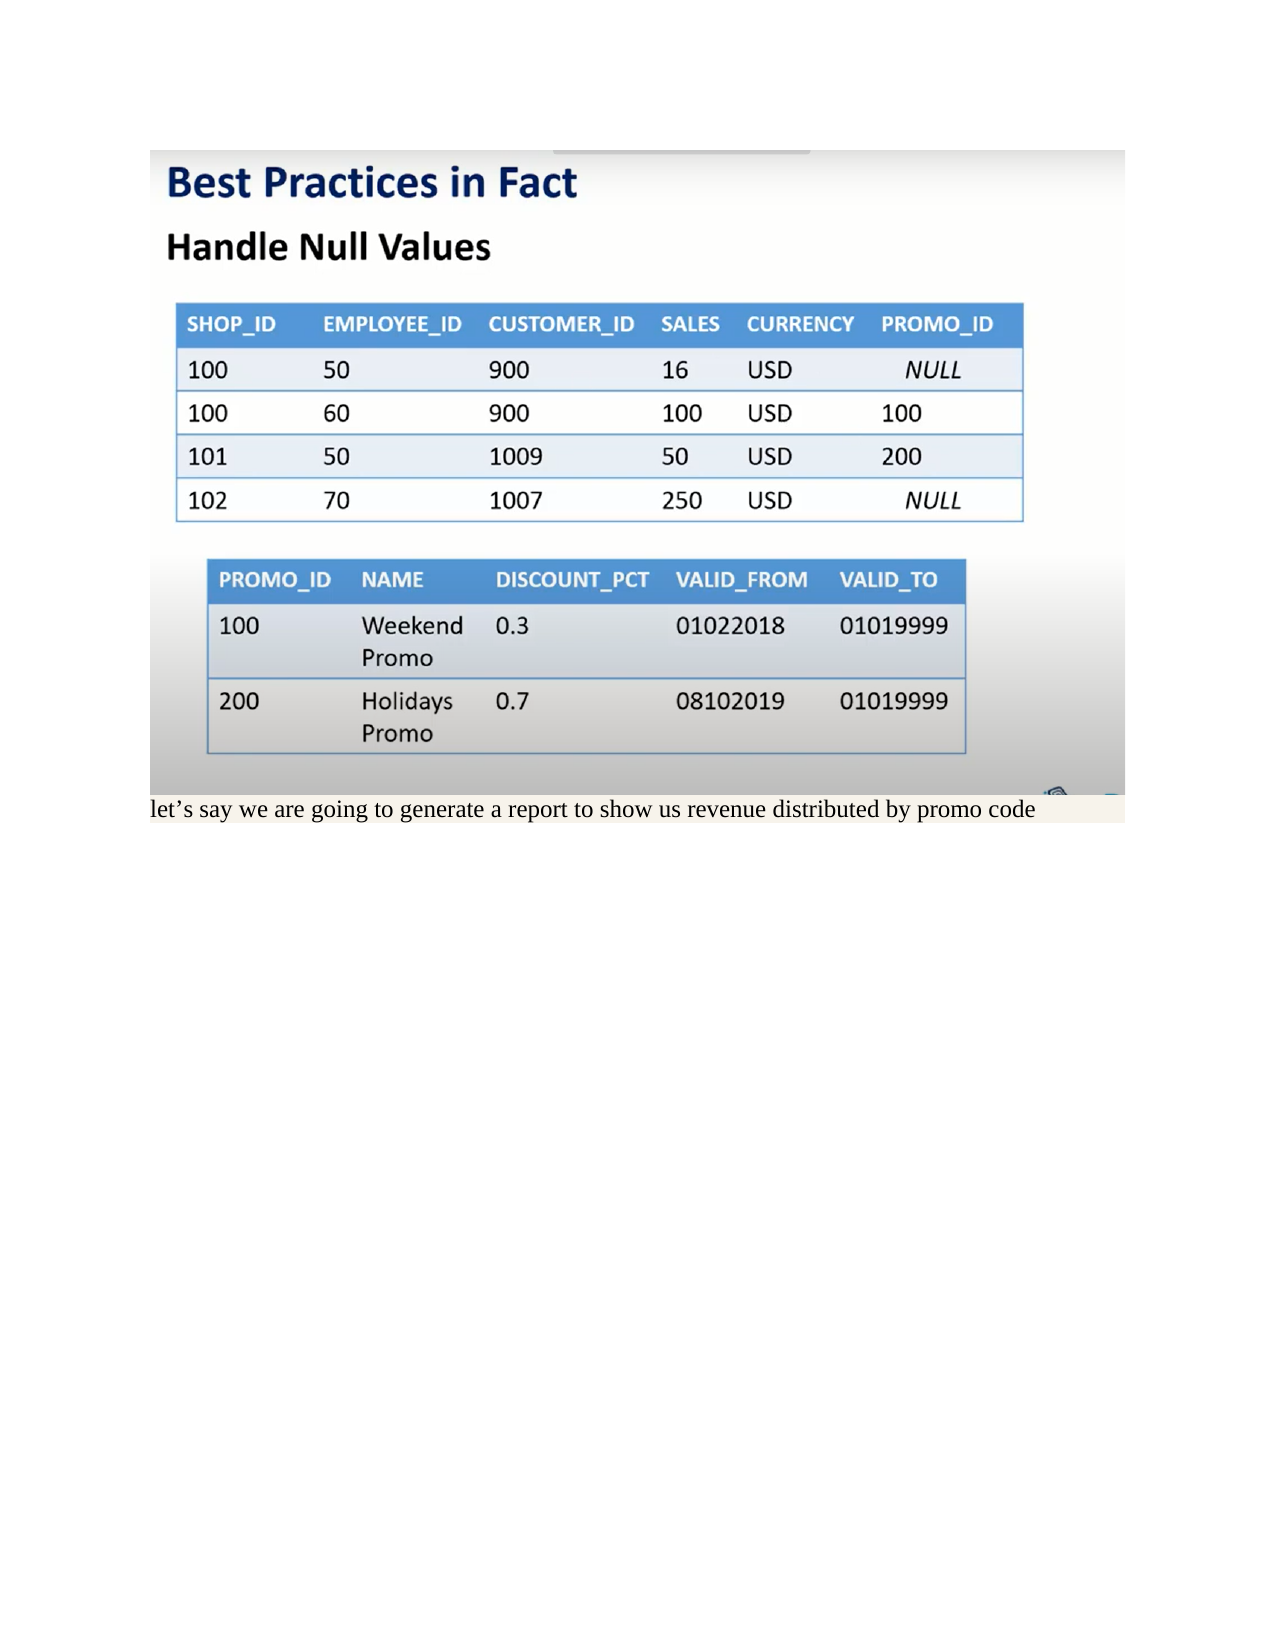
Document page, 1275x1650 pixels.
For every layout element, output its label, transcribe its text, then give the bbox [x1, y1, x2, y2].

text let’s say we are going to generate a report to show us revenue distributed by promo code when you deliver such report to a stakeholder he doesn’t understand what null denotes for because null value is a technical term and when you deliver a report to a stakeholder you must assurse that all terms are business terms [150, 795, 1125, 823]
picture [150, 150, 1125, 795]
